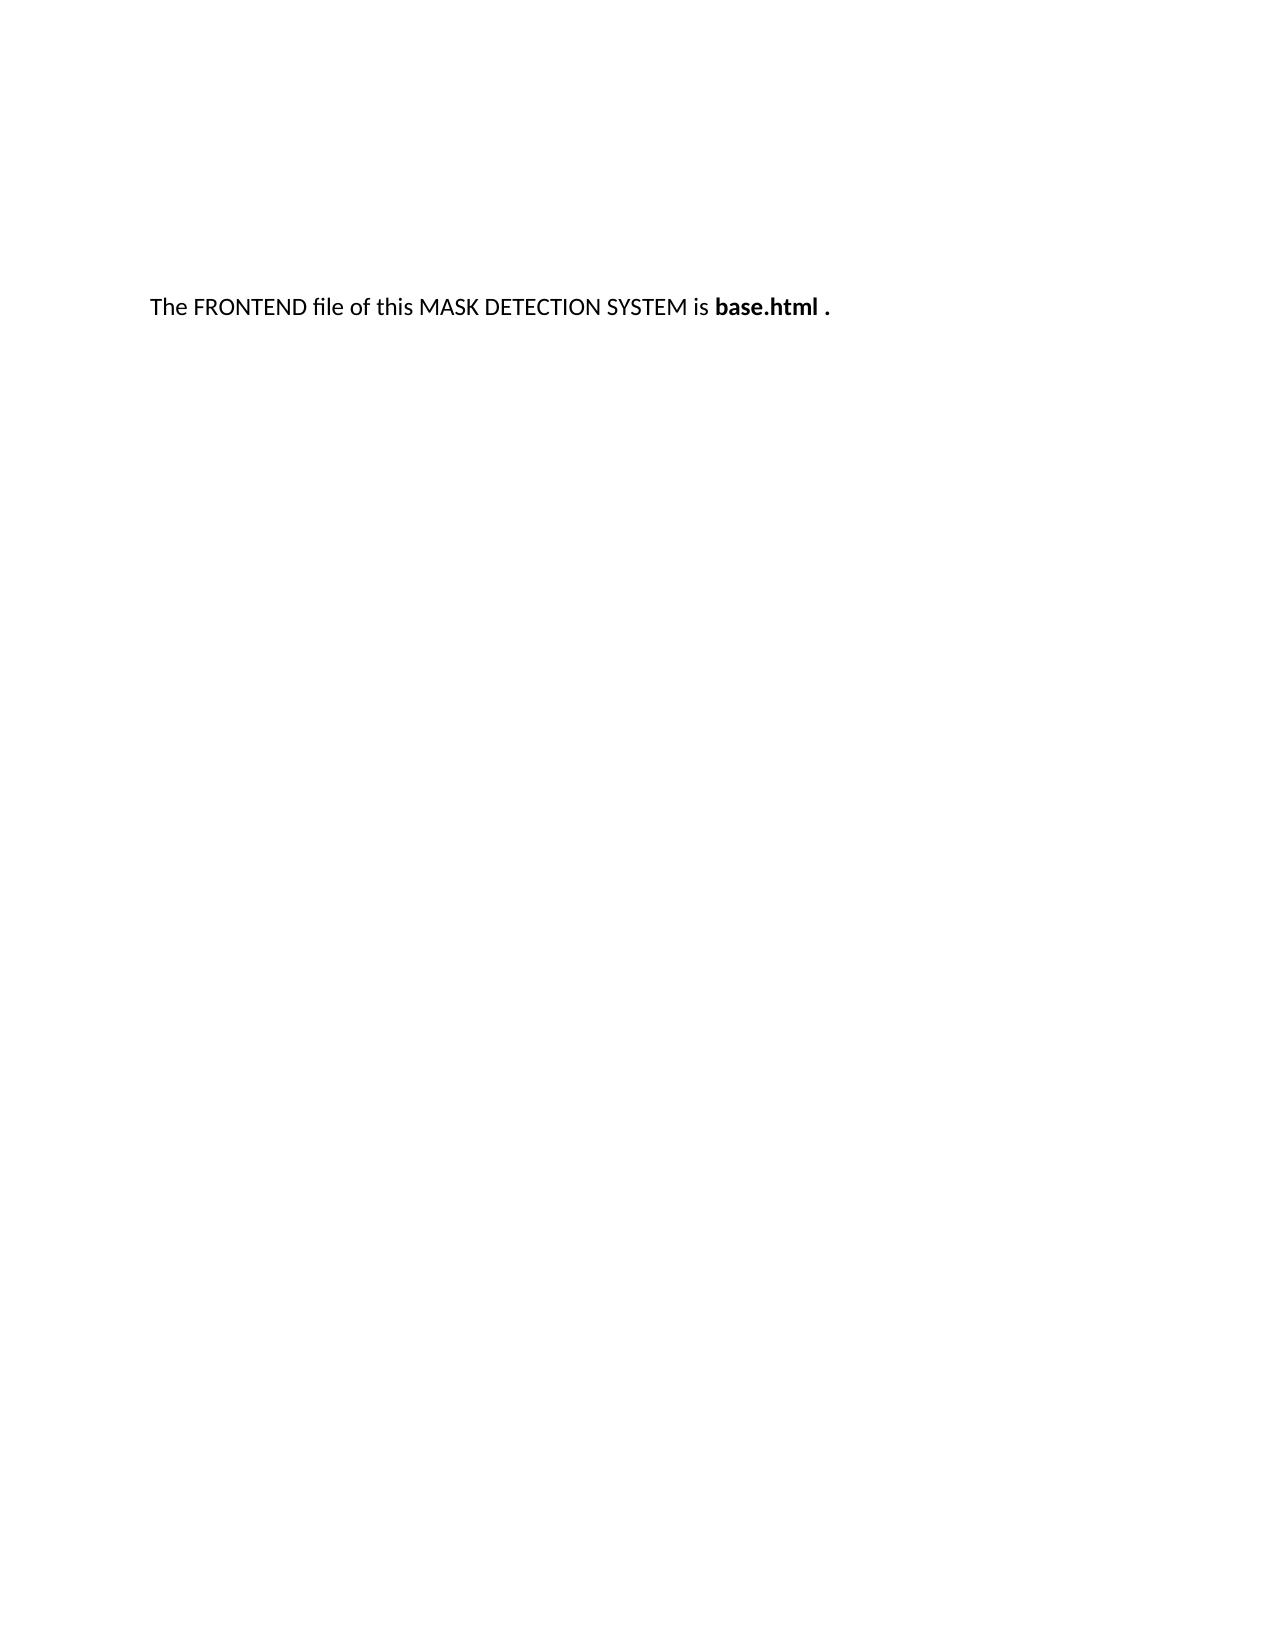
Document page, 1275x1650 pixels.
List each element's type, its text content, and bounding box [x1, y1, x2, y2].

text The FRONTEND file of this MASK DETECTION SYSTEM is base.html . [150, 291, 1125, 321]
